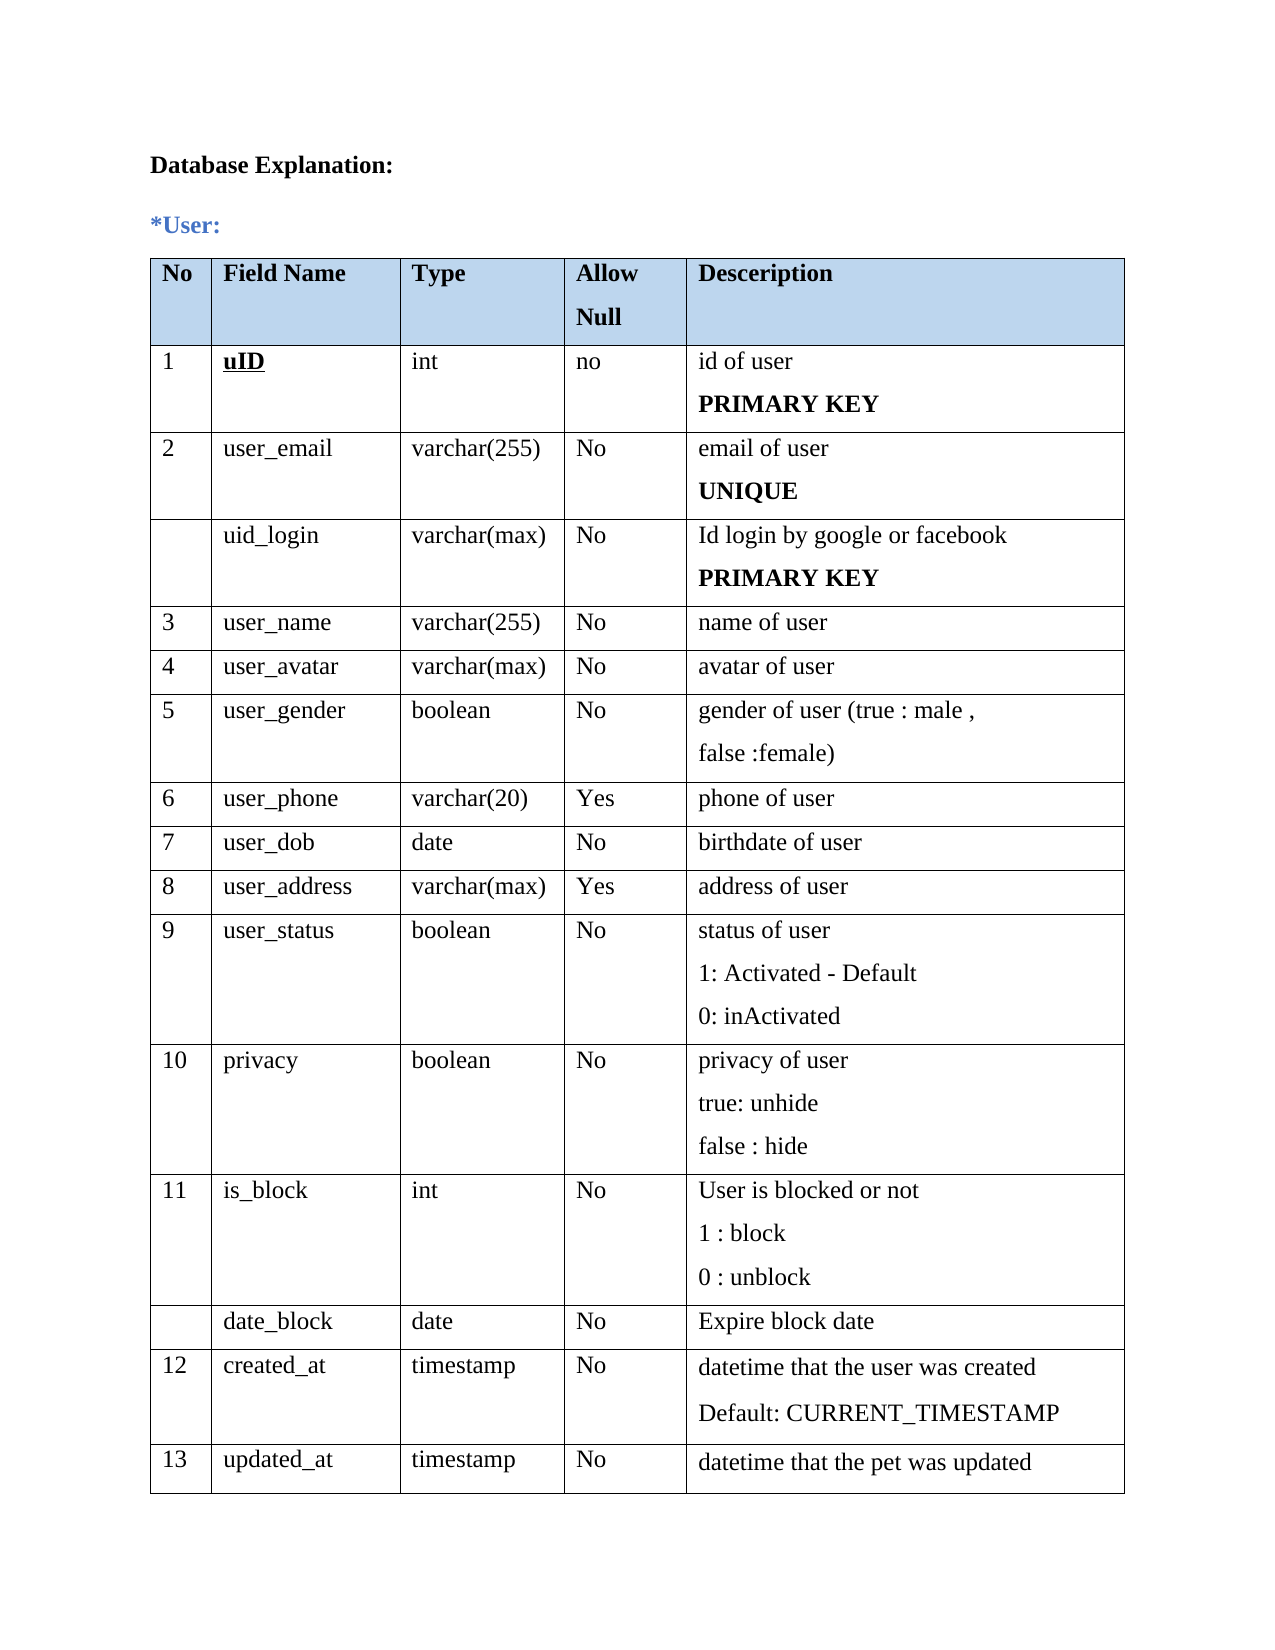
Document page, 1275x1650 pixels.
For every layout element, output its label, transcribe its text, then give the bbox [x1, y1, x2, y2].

table_cell date [401, 827, 564, 870]
table_cell varchar(max) [401, 651, 564, 694]
table_cell timestamp [401, 1445, 564, 1492]
table_cell varchar(max) [401, 871, 564, 914]
table_cell address of user [687, 871, 1124, 914]
table_cell phone of user [687, 783, 1124, 826]
table_cell 4 [151, 651, 211, 694]
table_cell No [565, 520, 686, 606]
table_cell birthdate of user [687, 827, 1124, 870]
table_cell boolean [401, 695, 564, 782]
table_cell 9 [151, 915, 211, 1044]
table_cell [151, 520, 211, 606]
table_cell 5 [151, 695, 211, 782]
table_cell user_email [212, 433, 400, 519]
table_cell No [565, 1350, 686, 1443]
table_cell 2 [151, 433, 211, 519]
table_cell user_status [212, 915, 400, 1044]
table_cell user_name [212, 607, 400, 650]
table_cell timestamp [401, 1350, 564, 1443]
table_cell no [565, 346, 686, 432]
table_header Field Name [212, 259, 400, 345]
table_cell email of user UNIQUE [687, 433, 1124, 519]
text *User: [150, 210, 1125, 238]
table_header Type [401, 259, 564, 345]
table_cell No [565, 915, 686, 1044]
table_cell privacy [212, 1045, 400, 1174]
table_cell user_dob [212, 827, 400, 870]
table_cell 3 [151, 607, 211, 650]
table_cell boolean [401, 1045, 564, 1174]
table_cell boolean [401, 915, 564, 1044]
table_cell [687, 1445, 1124, 1492]
table_cell date [401, 1306, 564, 1349]
table_cell No [565, 433, 686, 519]
table_cell varchar(20) [401, 783, 564, 826]
table_cell user_phone [212, 783, 400, 826]
table_cell updated_at [212, 1445, 400, 1492]
table_cell No [565, 695, 686, 782]
table_cell user_address [212, 871, 400, 914]
table_cell id of user PRIMARY KEY [687, 346, 1124, 432]
table_cell uid_login [212, 520, 400, 606]
table_cell 11 [151, 1175, 211, 1305]
table_cell Expire block date [687, 1306, 1124, 1349]
table_cell No [565, 1175, 686, 1305]
table_header No [151, 259, 211, 345]
table_cell Yes [565, 871, 686, 914]
table_header Desceription [687, 259, 1124, 345]
table_cell user_avatar [212, 651, 400, 694]
table_cell privacy of user true: unhide false : hide [687, 1045, 1124, 1174]
table_cell 6 [151, 783, 211, 826]
table_header Allow Null [565, 259, 686, 345]
table_cell No [565, 607, 686, 650]
table_cell datetime that the user was created Default: CURRENT_TIMESTAMP [687, 1350, 1124, 1443]
table_cell No [565, 1045, 686, 1174]
table_cell User is blocked or not 1 : block 0 : unblock [687, 1175, 1124, 1305]
table_cell 8 [151, 871, 211, 914]
table_cell is_block [212, 1175, 400, 1305]
table_cell avatar of user [687, 651, 1124, 694]
table_cell uID [212, 346, 400, 432]
table_cell user_gender [212, 695, 400, 782]
table_cell varchar(255) [401, 607, 564, 650]
table_cell 1 [151, 346, 211, 432]
table_cell No [565, 1445, 686, 1492]
table_cell Id login by google or facebook PRIMARY KEY [687, 520, 1124, 606]
table_cell varchar(255) [401, 433, 564, 519]
table_cell status of user 1: Activated - Default 0: inActivated [687, 915, 1124, 1044]
table_cell No [565, 651, 686, 694]
table_cell No [565, 1306, 686, 1349]
table_cell gender of user (true : male , false :female) [687, 695, 1124, 782]
table_cell created_at [212, 1350, 400, 1443]
table_cell 10 [151, 1045, 211, 1174]
text Database Explanation: [150, 150, 1125, 179]
table_cell 13 [151, 1445, 211, 1492]
table_cell name of user [687, 607, 1124, 650]
table_cell date_block [212, 1306, 400, 1349]
table_cell varchar(max) [401, 520, 564, 606]
table_cell 12 [151, 1350, 211, 1443]
table_cell Yes [565, 783, 686, 826]
table_cell [151, 1306, 211, 1349]
table_cell int [401, 1175, 564, 1305]
table_cell No [565, 827, 686, 870]
table_cell 7 [151, 827, 211, 870]
table_cell int [401, 346, 564, 432]
